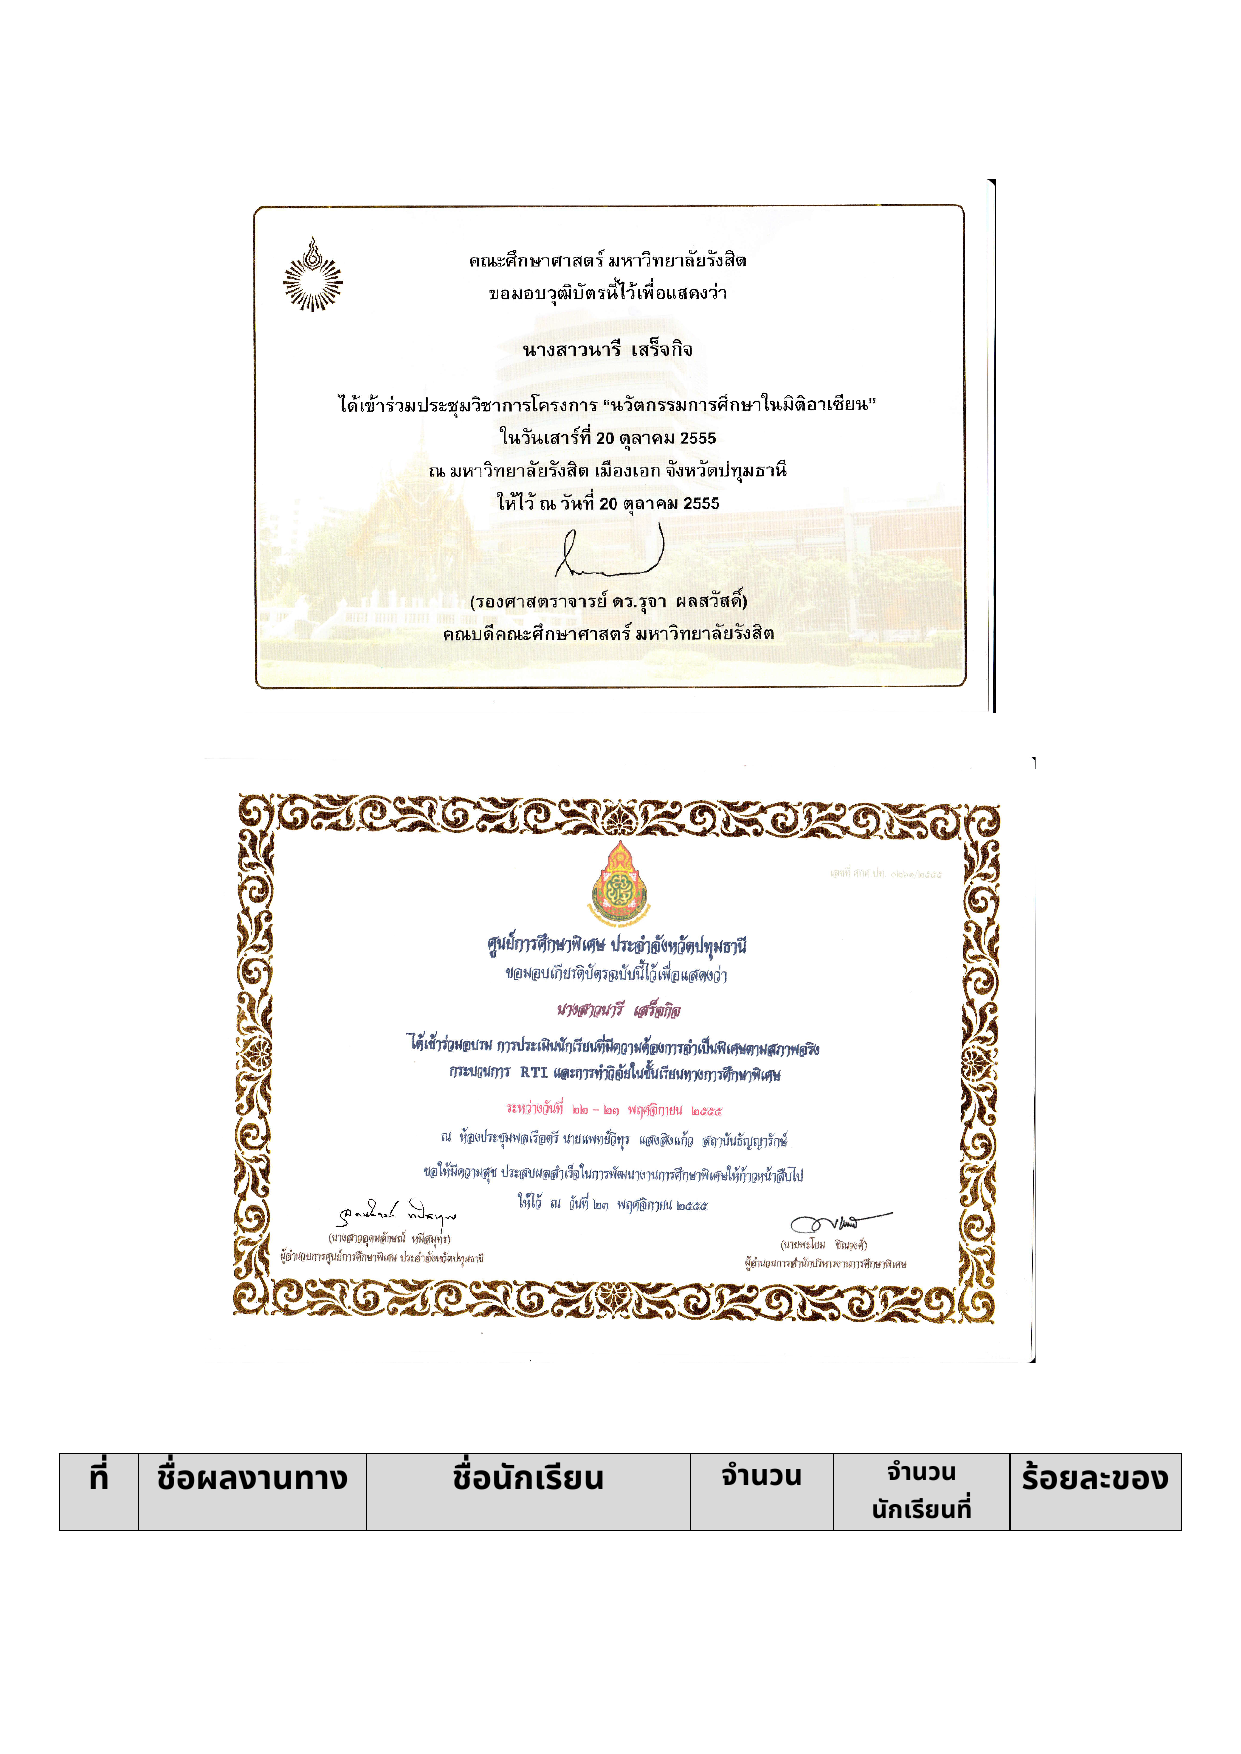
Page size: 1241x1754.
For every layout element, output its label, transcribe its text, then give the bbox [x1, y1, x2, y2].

table_header ชื่อผลงานทางวิชาการ [139, 1454, 366, 1530]
table_header ชื่อนักเรียน [367, 1454, 690, 1530]
table_header ที่ [60, 1454, 138, 1530]
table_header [691, 1454, 833, 1530]
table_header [834, 1454, 1009, 1530]
table_header ร้อยละของผลการวิจัย [1011, 1454, 1181, 1530]
